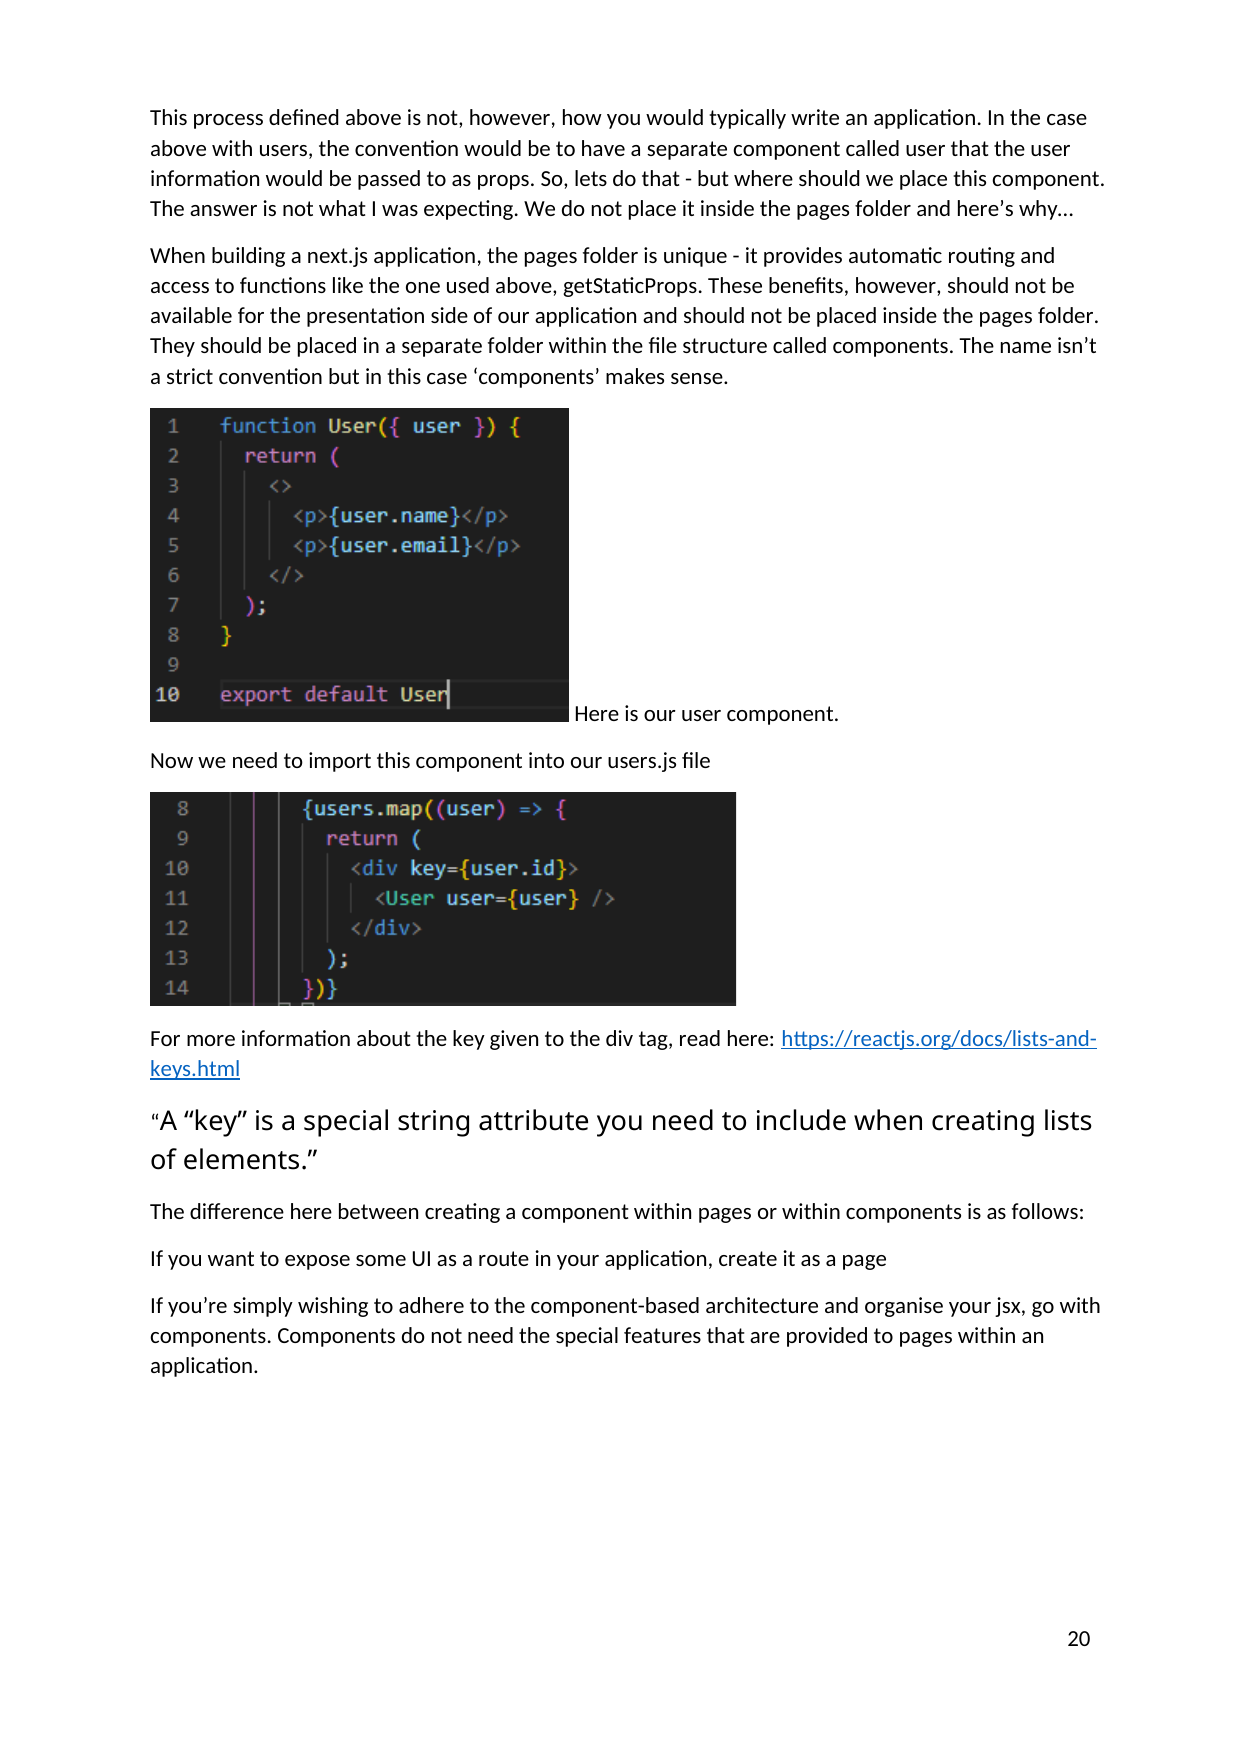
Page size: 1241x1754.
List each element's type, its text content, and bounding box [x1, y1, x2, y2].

text The difference here between creating a component within pages or within components is as follows: [150, 1197, 1110, 1225]
text When building a next.js application, the pages folder is unique - it provides automatic routing and access to functions like the one used above, getStaticProps. These benefits, however, should not be available for the presentation side of our application and should not be placed inside the pages folder. They should be placed in a separate folder within the file structure called components. The name isn’t a strict convention but in this case ‘components’ makes sense. [150, 241, 1110, 390]
picture [150, 792, 737, 1006]
text If you’re simply wishing to adhere to the component-based architecture and organise your jsx, go with components. Components do not need the special features that are provided to pages within an application. [150, 1291, 1110, 1379]
text Now we need to import this component into our users.js file [150, 746, 1110, 774]
text “A “key” is a special string attribute you need to include when creating lists of elements.” [150, 1101, 1110, 1178]
text For more information about the key given to the div tag, read here: https://reactjs.org/docs/lists-and-keys.html [150, 1024, 1110, 1082]
text This process defined above is not, however, how you would typically write an application. In the case above with users, the convention would be to have a separate component called user that the user information would be passed to as props. So, lets do that - but where should we place this component. The answer is not what I was expecting. We do not place it inside the pages folder and here’s why… [150, 103, 1110, 222]
picture [150, 408, 569, 722]
text If you want to expose some UI as a route in your application, create it as a page [150, 1244, 1110, 1272]
